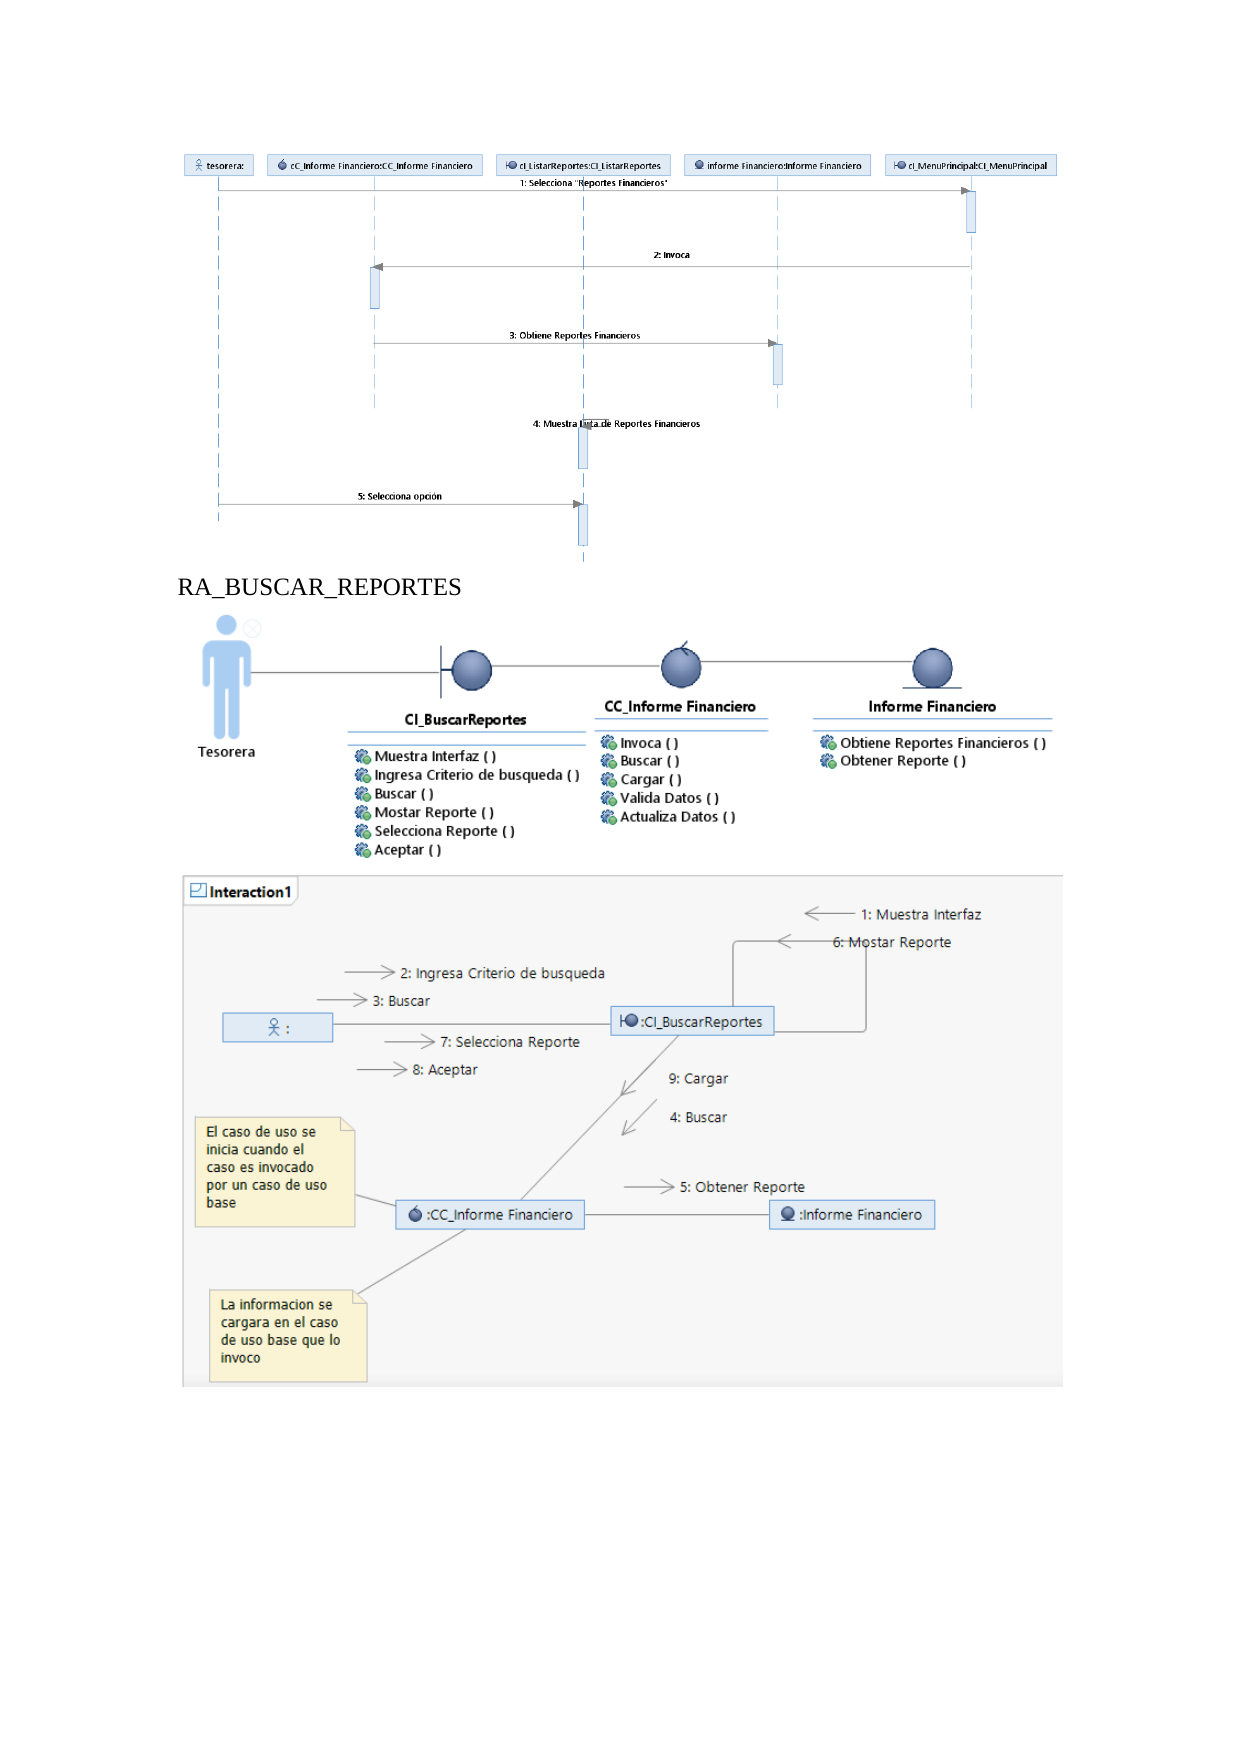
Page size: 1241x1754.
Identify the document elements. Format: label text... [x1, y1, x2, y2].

picture [177, 147, 1063, 569]
picture [177, 605, 1063, 870]
picture [177, 873, 1063, 1387]
text RA_BUSCAR_REPORTES [177, 572, 1063, 601]
